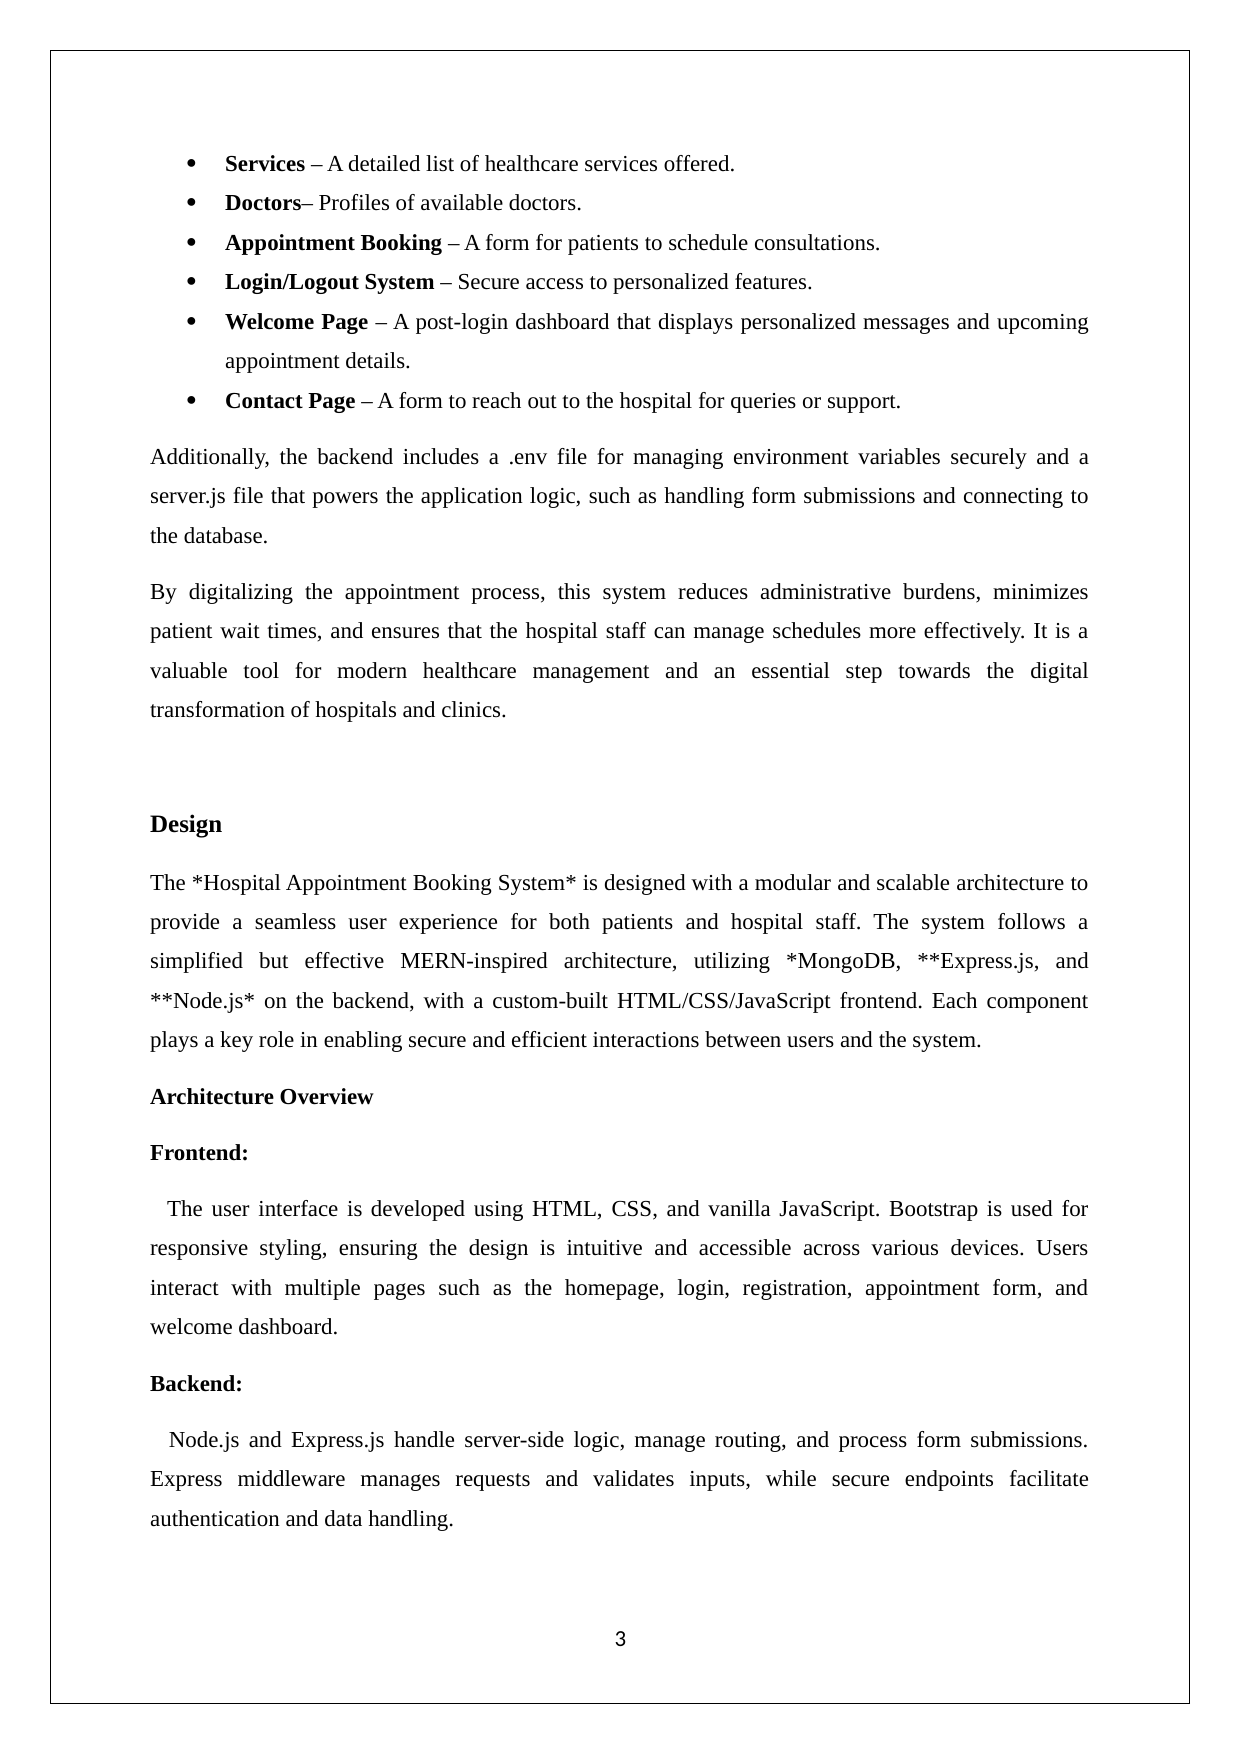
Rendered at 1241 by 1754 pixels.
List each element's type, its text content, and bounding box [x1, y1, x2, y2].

text The user interface is developed using HTML, CSS, and vanilla JavaScript. Bootstrap is used for responsive styling, ensuring the design is intuitive and accessible across various devices. Users interact with multiple pages such as the homepage, login, registration, appointment form, and welcome dashboard. [150, 1195, 1090, 1340]
text Design [150, 809, 1090, 838]
text By digitalizing the appointment process, this system reduces administrative burdens, minimizes patient wait times, and ensures that the hospital staff can manage schedules more effectively. It is a valuable tool for modern healthcare management and an essential step towards the digital transformation of hospitals and clinics. [150, 578, 1090, 723]
text Backend: [150, 1369, 1090, 1396]
text Architecture Overview [150, 1083, 1090, 1109]
text Frontend: [150, 1139, 1090, 1165]
list Appointment Booking – A form for patients to schedule consultations. [187, 229, 1090, 255]
text Additionally, the backend includes a .env file for managing environment variables securely and a server.js file that powers the application logic, such as handling form submissions and connecting to the database. [150, 443, 1090, 548]
list Services – A detailed list of healthcare services offered. [187, 150, 1090, 176]
list Doctors– Profiles of available doctors. [187, 189, 1090, 216]
list Login/Logout System – Secure access to personalized features. [187, 268, 1090, 295]
list Contact Page – A form to reach out to the hospital for queries or support. [187, 387, 1090, 413]
text Node.js and Express.js handle server-side logic, manage routing, and process form submissions. Express middleware manages requests and validates inputs, while secure endpoints facilitate authentication and data handling. [150, 1426, 1090, 1531]
list Welcome Page – A post-login dashboard that displays personalized messages and upcoming appointment details. [187, 308, 1090, 374]
text The *Hospital Appointment Booking System* is designed with a modular and scalable architecture to provide a seamless user experience for both patients and hospital staff. The system follows a simplified but effective MERN-inspired architecture, utilizing *MongoDB, **Express.js, and **Node.js* on the backend, with a custom-built HTML/CSS/JavaScript frontend. Each component plays a key role in enabling secure and efficient interactions between users and the system. [150, 869, 1090, 1053]
